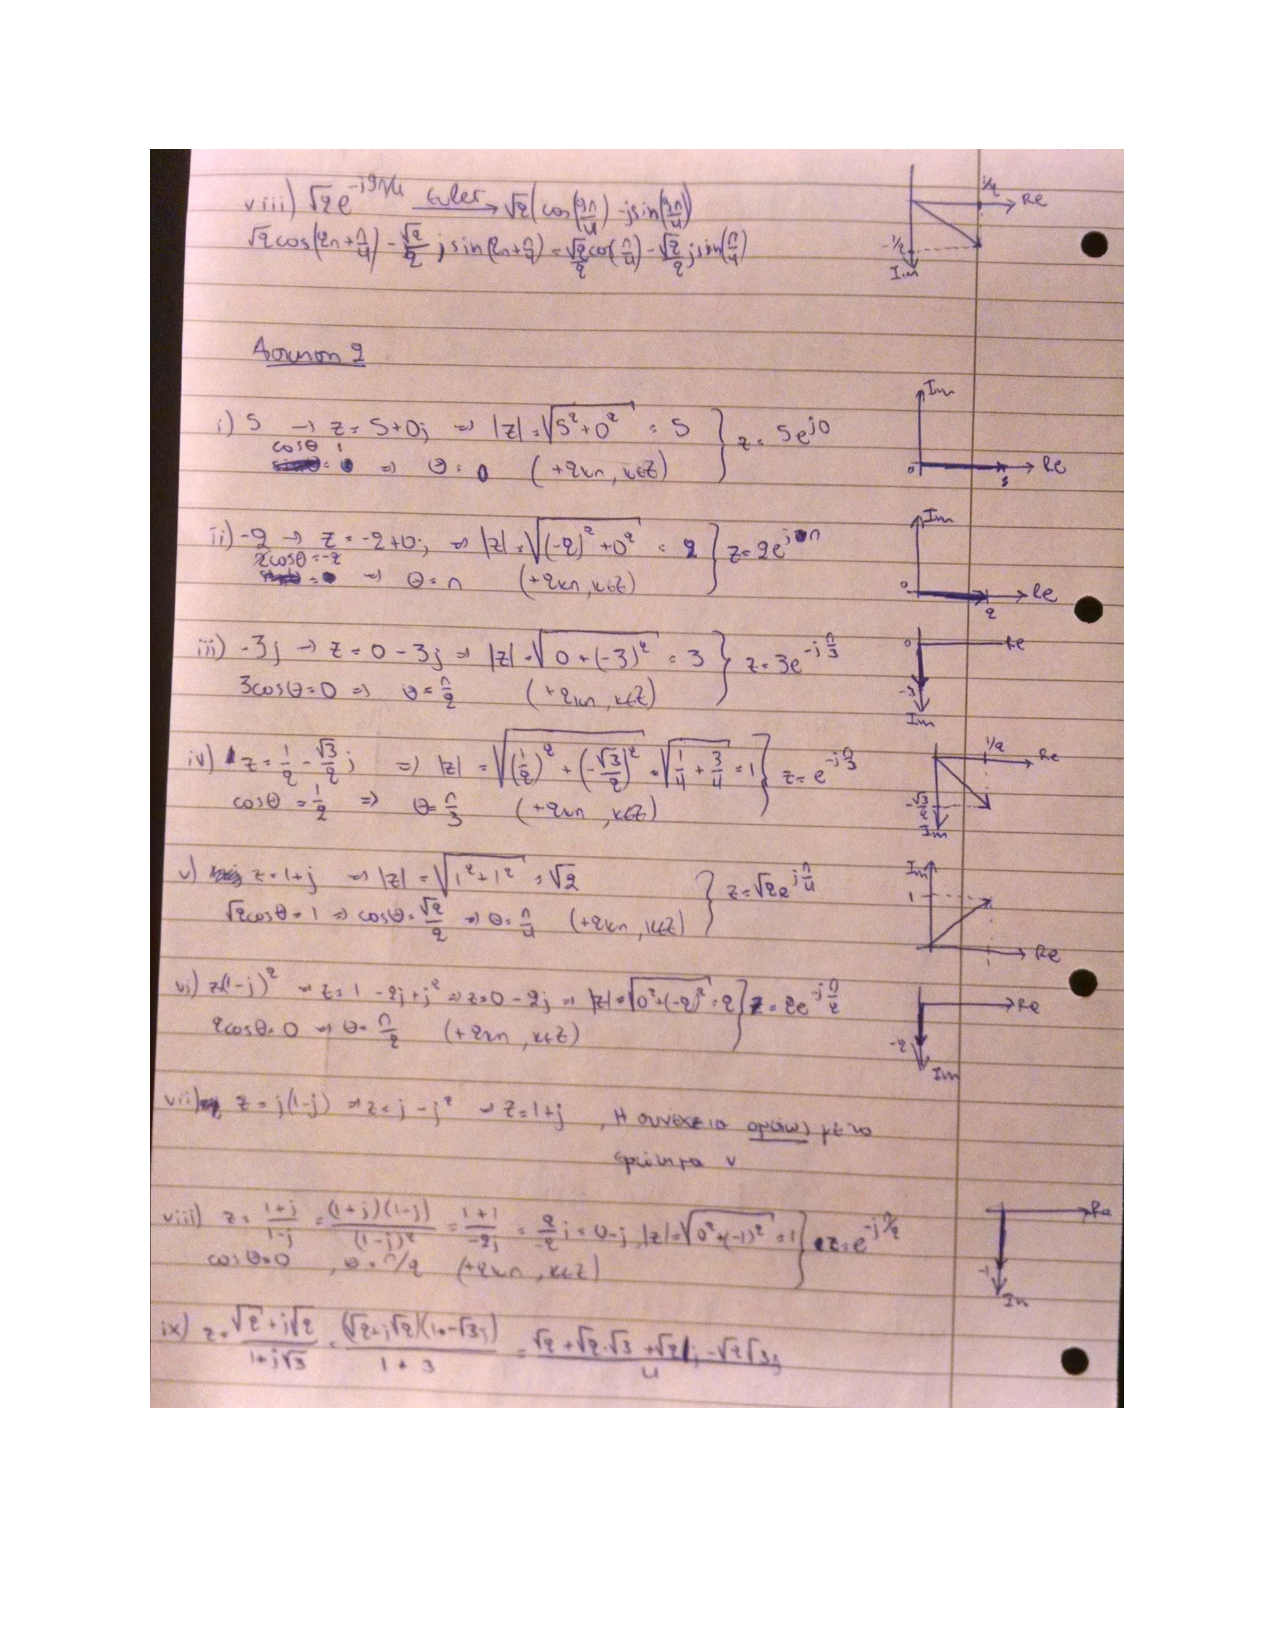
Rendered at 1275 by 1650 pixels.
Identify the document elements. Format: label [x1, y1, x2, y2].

picture [150, 149, 1124, 1408]
